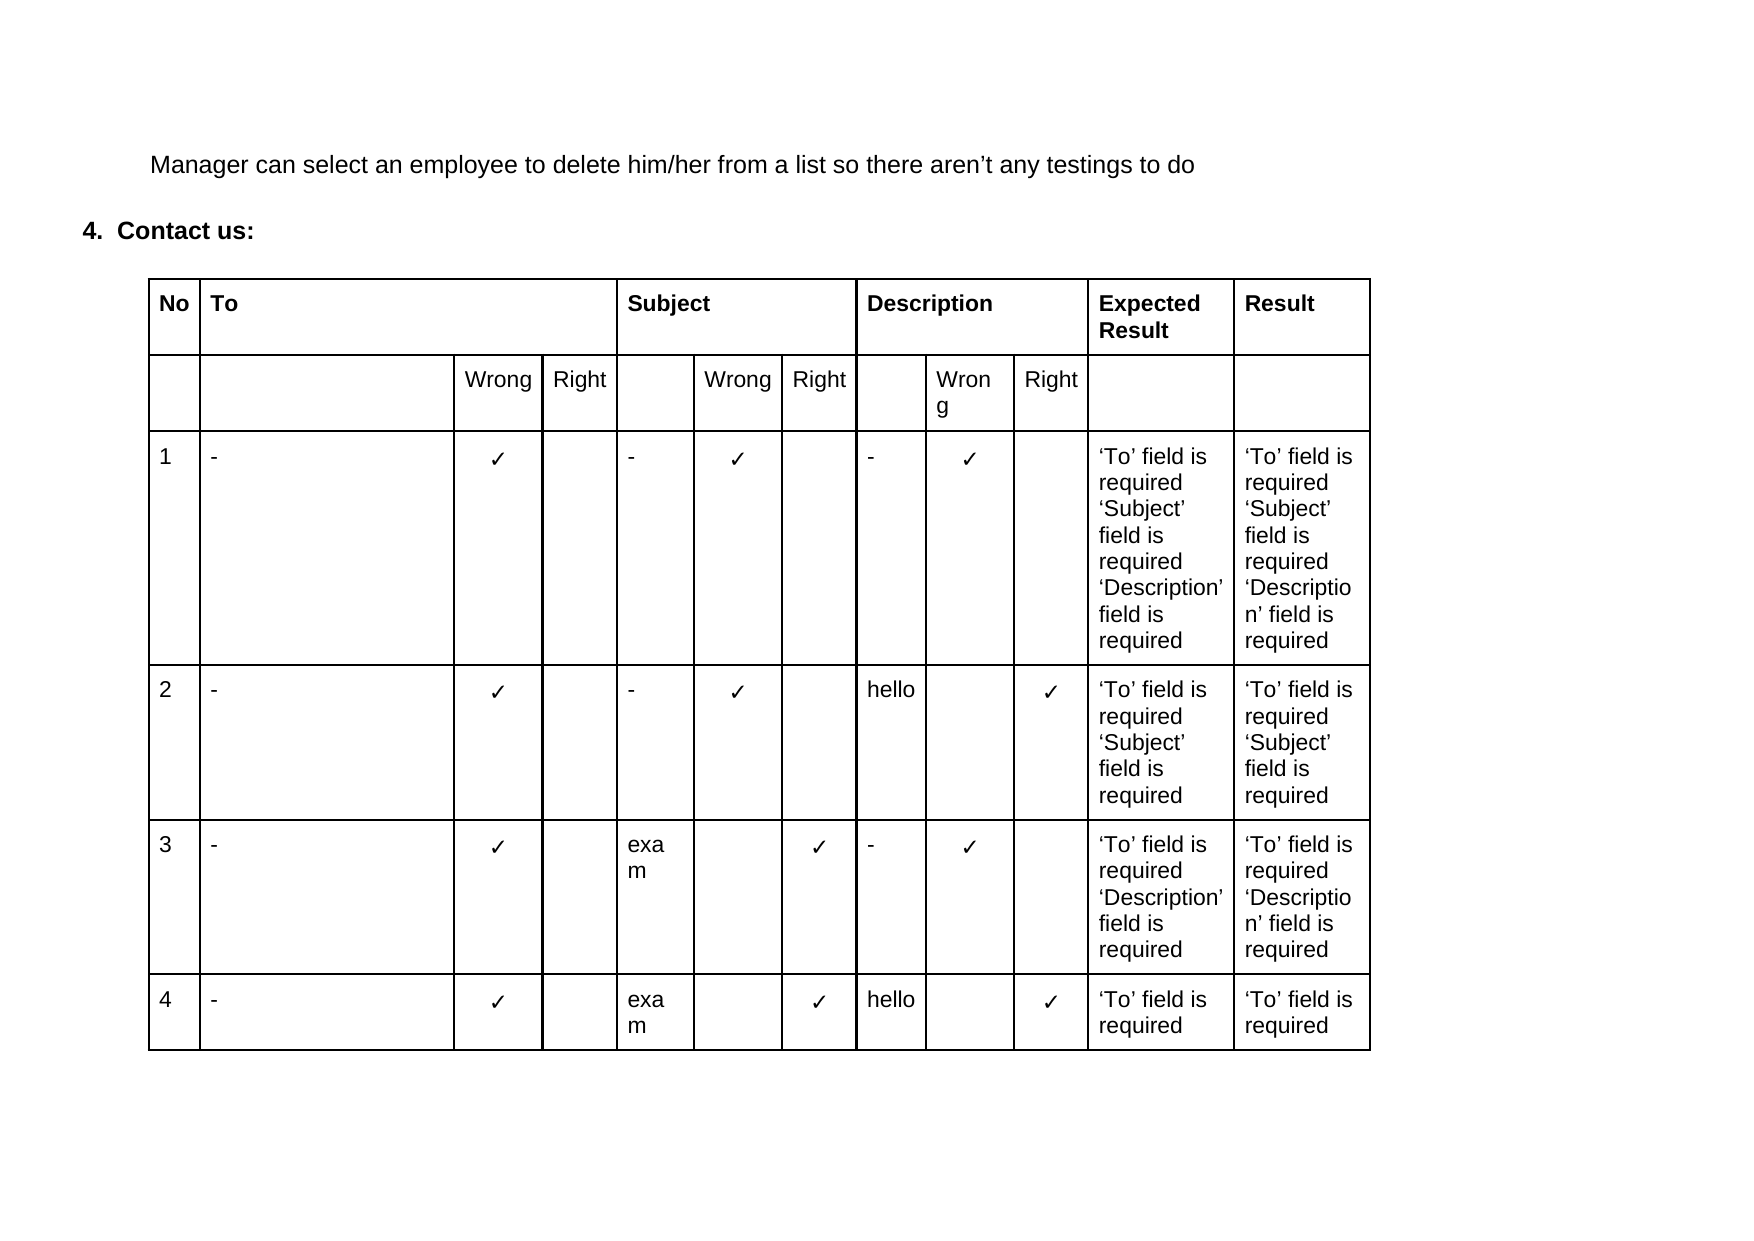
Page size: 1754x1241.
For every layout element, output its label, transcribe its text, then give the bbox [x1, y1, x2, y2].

table_cell [150, 356, 199, 430]
table_cell [783, 432, 855, 664]
table_cell - [201, 975, 453, 1049]
table_cell Wrong [695, 356, 781, 430]
table_cell [783, 666, 855, 818]
table_cell - [201, 666, 453, 818]
table_cell 3 [150, 821, 199, 973]
table_cell ‘To’ field is required ‘Subject’ field is required [1089, 666, 1233, 818]
table_cell [1089, 356, 1233, 430]
table_cell [1235, 356, 1369, 430]
table_cell 2 [150, 666, 199, 818]
table_cell Right [783, 356, 855, 430]
table_cell ✓ [1015, 975, 1087, 1049]
table_cell - [618, 666, 693, 818]
table_cell ✓ [783, 821, 855, 973]
table_cell [695, 975, 781, 1049]
table_cell Right [1015, 356, 1087, 430]
table_cell - [858, 821, 925, 973]
table_cell ✓ [1015, 666, 1087, 818]
table_cell ‘To’ field is required ‘Subject’ field is required ‘Description’ field is required [1089, 432, 1233, 664]
table_cell exam [618, 975, 693, 1049]
table_cell ‘To’ field is required ‘Subject’ field is required ‘Description’ field is required [1235, 432, 1369, 664]
table_cell Wrong [927, 356, 1013, 430]
table_cell - [201, 432, 453, 664]
table_cell ‘To’ field is required ‘Description’ field is required [1235, 821, 1369, 973]
table_cell ✓ [455, 432, 541, 664]
table_cell [544, 975, 616, 1049]
table_cell ‘To’ field is required ‘Subject’ field is required [1235, 666, 1369, 818]
table_cell hello [858, 975, 925, 1049]
table_cell - [858, 432, 925, 664]
table_header Result [1235, 280, 1369, 353]
table_cell ✓ [927, 432, 1013, 664]
table_cell 4 [150, 975, 199, 1049]
table_cell exam [618, 821, 693, 973]
table_cell [544, 821, 616, 973]
table_cell ✓ [455, 821, 541, 973]
table_cell ✓ [783, 975, 855, 1049]
table_cell - [618, 432, 693, 664]
table_cell [201, 356, 453, 430]
table_header Subject [618, 280, 855, 353]
table_cell [927, 975, 1013, 1049]
table_cell Right [544, 356, 616, 430]
table_cell 1 [150, 432, 199, 664]
table_cell hello [858, 666, 925, 818]
table_cell ✓ [695, 432, 781, 664]
table_cell [618, 356, 693, 430]
table_header No [150, 280, 199, 353]
table_cell [858, 356, 925, 430]
table_cell ✓ [455, 666, 541, 818]
text Manager can select an employee to delete him/her from a list so there aren’t any testings to do [150, 150, 1604, 179]
table_cell ‘To’ field is required ‘Description’ field is required [1089, 821, 1233, 973]
table_header Expected Result [1089, 280, 1233, 353]
table_cell - [201, 821, 453, 973]
table_cell ‘To’ field is required [1089, 975, 1233, 1049]
table_header Description [858, 280, 1087, 353]
table_cell [927, 666, 1013, 818]
table_cell ✓ [927, 821, 1013, 973]
table_cell [544, 666, 616, 818]
table_cell [1015, 432, 1087, 664]
table_cell Wrong [455, 356, 541, 430]
table_cell ✓ [455, 975, 541, 1049]
table_cell [695, 821, 781, 973]
table_cell ✓ [695, 666, 781, 818]
table_cell ‘To’ field is required [1235, 975, 1369, 1049]
table_header To [201, 280, 616, 353]
table_cell [544, 432, 616, 664]
table_cell [1015, 821, 1087, 973]
